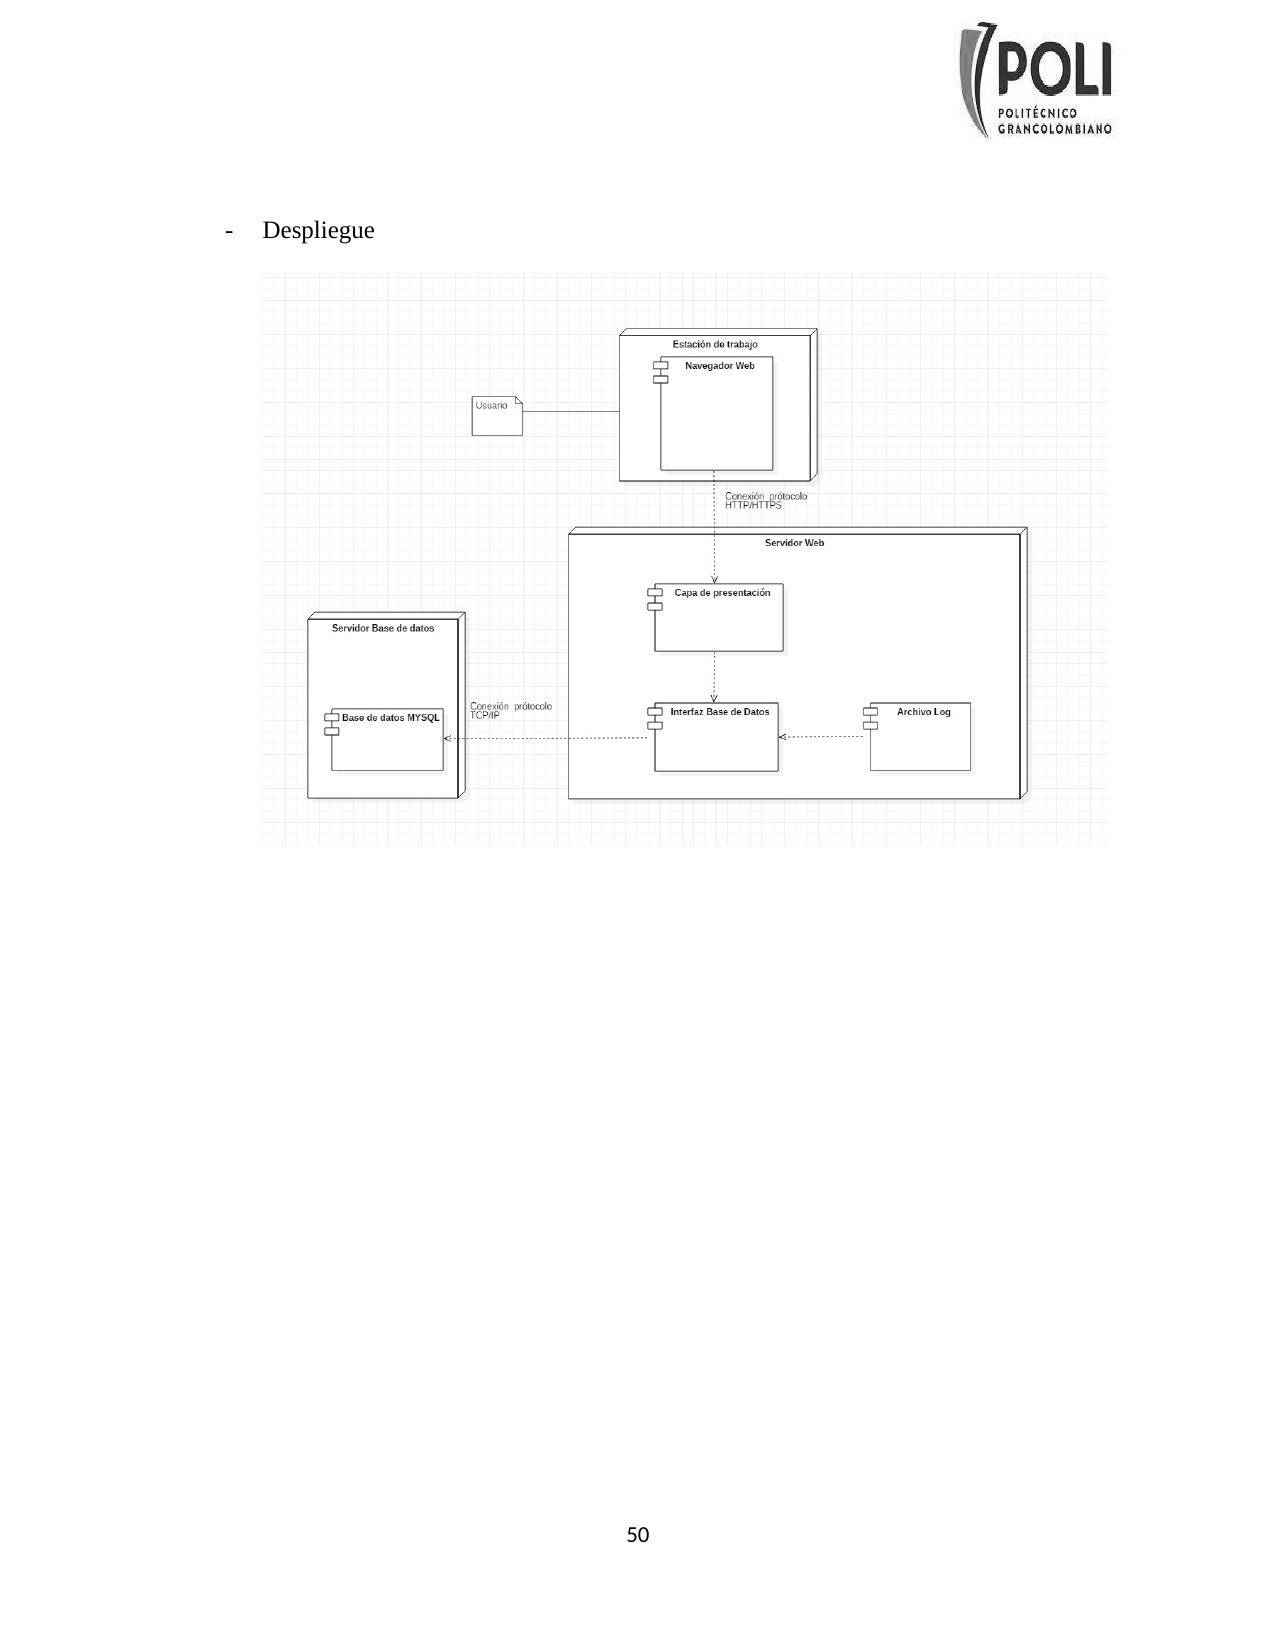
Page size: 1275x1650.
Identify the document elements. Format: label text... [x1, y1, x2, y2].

picture [946, 16, 1125, 154]
picture [262, 272, 1109, 846]
list Despliegue [225, 215, 1125, 244]
